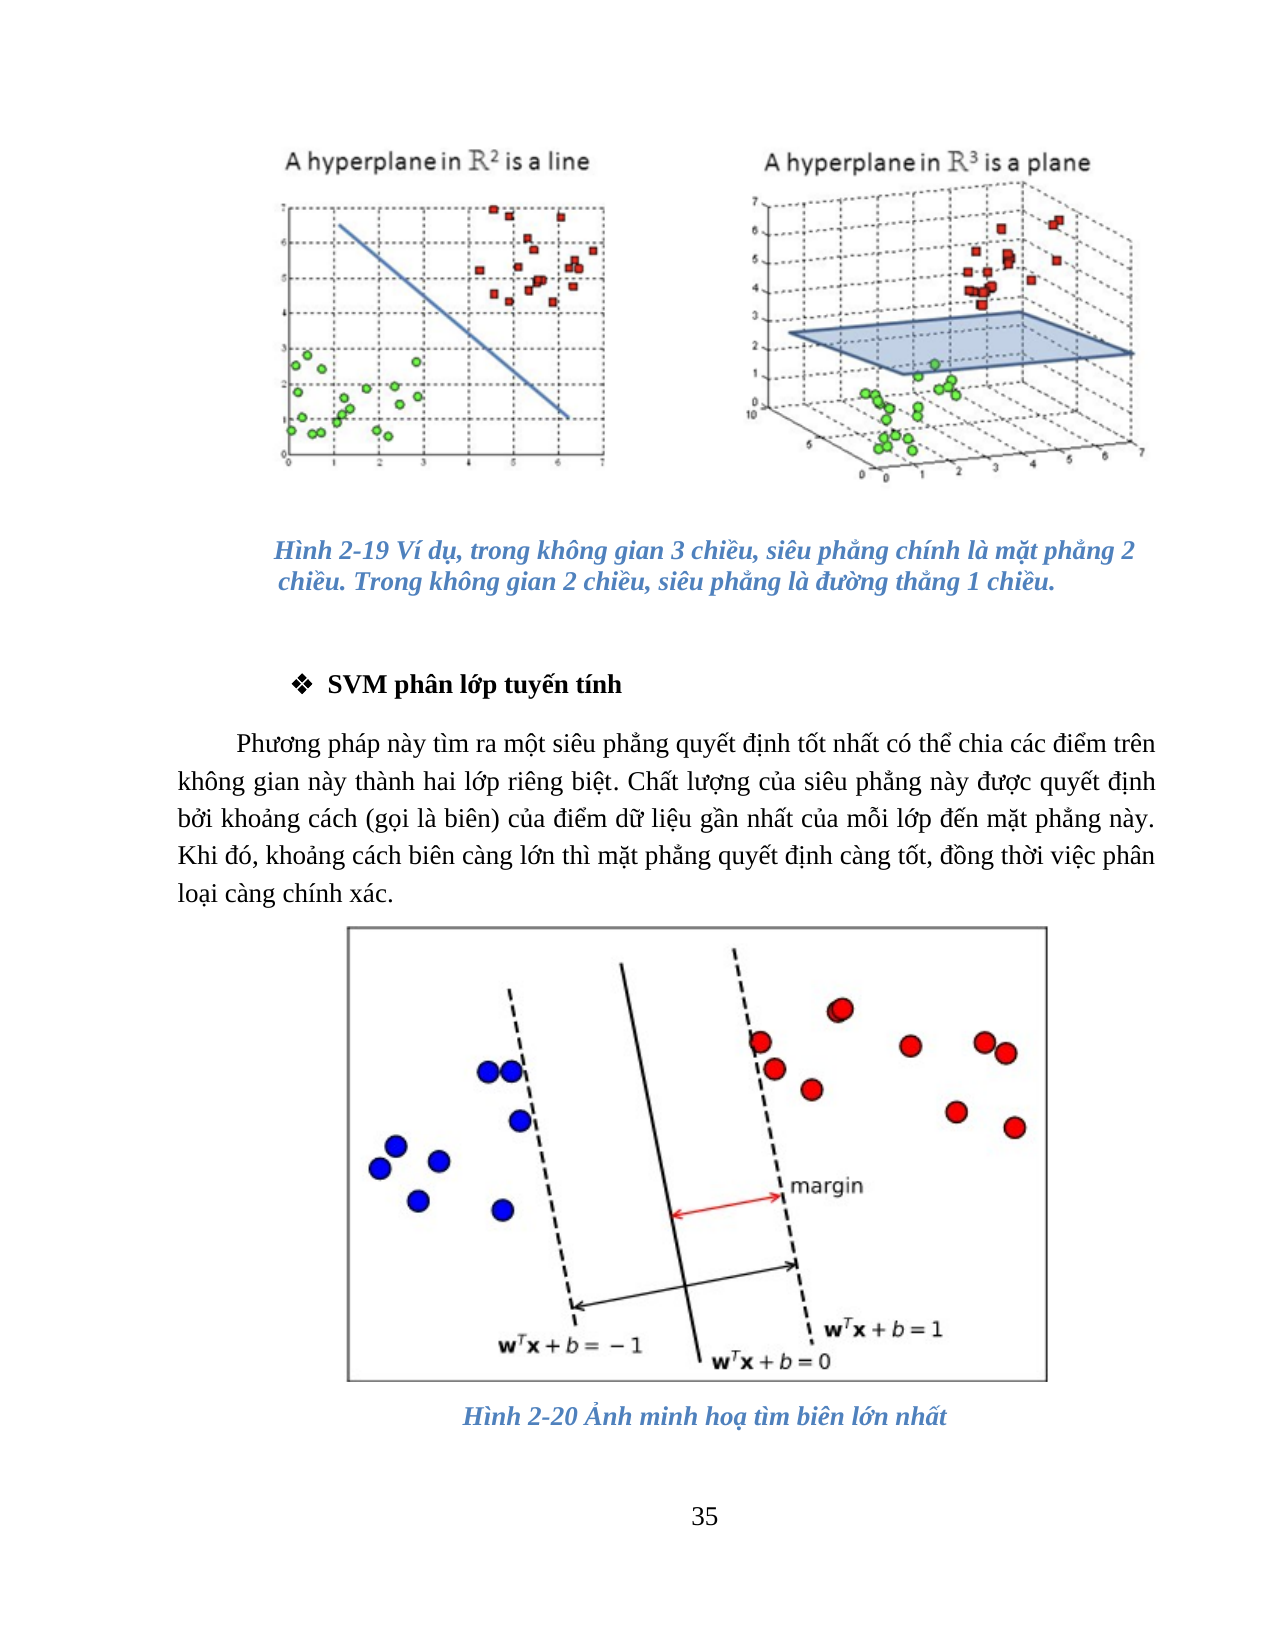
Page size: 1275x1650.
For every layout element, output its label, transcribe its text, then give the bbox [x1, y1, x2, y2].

list SVM phân lớp tuyến tính [290, 668, 1157, 699]
picture [344, 926, 1049, 1382]
text Hình 2-19 Ví dụ, trong không gian 3 chiều, siêu phẳng chính là mặt phẳng 2 chiều. Trong không gian 2 chiều, siêu phẳng là đường thẳng 1 chiều. [177, 534, 1157, 597]
text Phương pháp này tìm ra một siêu phẳng quyết định tốt nhất có thể chia các điểm trên không gian này thành hai lớp riêng biệt. Chất lượng của siêu phẳng này được quyết định bởi khoảng cách (gọi là biên) của điểm dữ liệu gần nhất của mỗi lớp đến mặt phẳng này. Khi đó, khoảng cách biên càng lớn thì mặt phẳng quyết định càng tốt, đồng thời việc phân loại càng chính xác. [177, 728, 1157, 908]
picture [252, 118, 1193, 516]
text Hình 2-20 Ảnh minh hoạ tìm biên lớn nhất [177, 1400, 1157, 1431]
